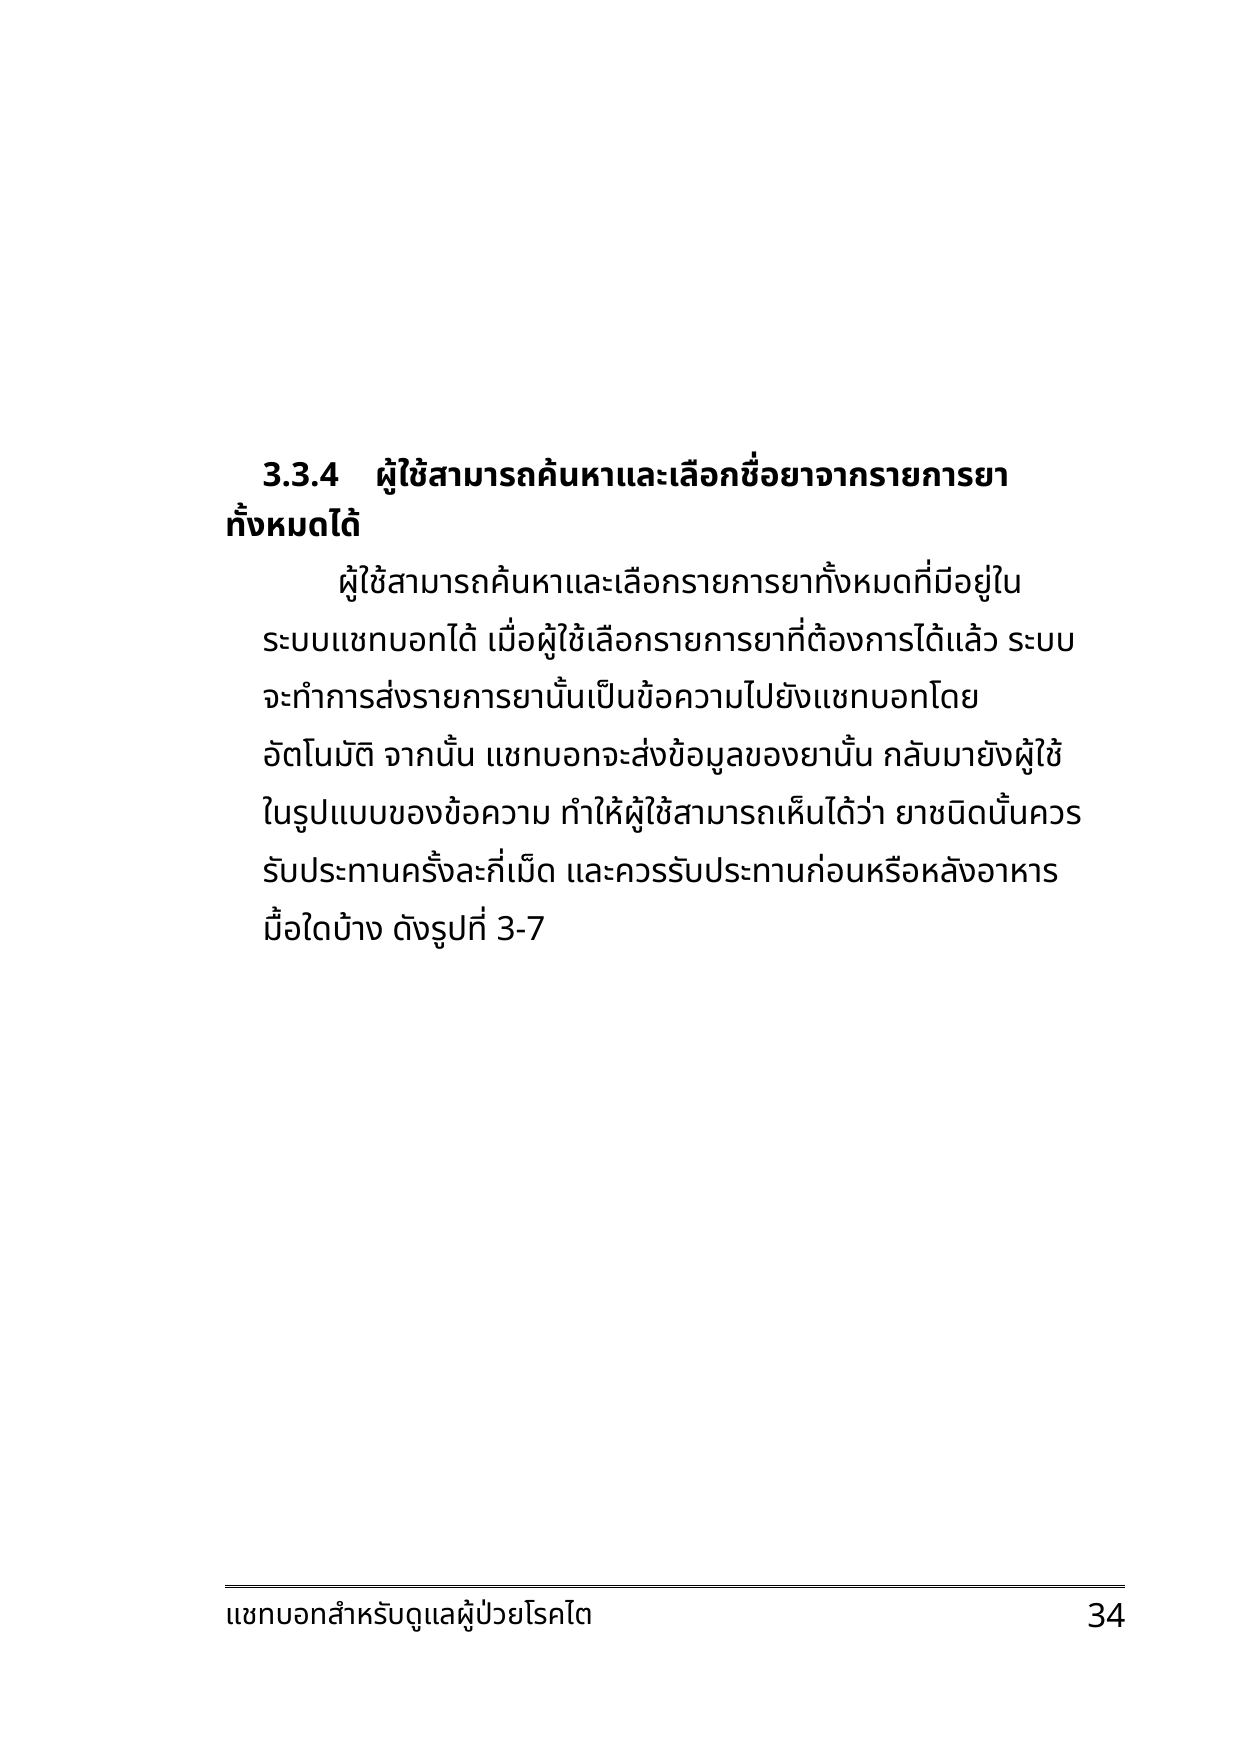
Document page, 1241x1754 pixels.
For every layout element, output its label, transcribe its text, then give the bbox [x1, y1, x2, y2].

text ผู้ใช้สามารถค้นหาและเลือกรายการยาทั้งหมดที่มีอยู่ในระบบแชทบอทได้ เมื่อผู้ใช้เลือกรายการยาที่ต้องการได้แล้ว ระบบจะทำการส่งรายการยานั้นเป็นข้อความไปยังแชทบอทโดยอัตโนมัติ จากนั้น แชทบอทจะส่งข้อมูลของยานั้น กลับมายังผู้ใช้ในรูปแบบของข้อความ ทำให้ผู้ใช้สามารถเห็นได้ว่า ยาชนิดนั้นควรรับประทานครั้งละกี่เม็ด และควรรับประทานก่อนหรือหลังอาหารมื้อใดบ้าง ดังรูปที่ 3-7 [262, 558, 1090, 956]
subtitle ผู้ใช้สามารถค้นหาและเลือกชื่อยาจากรายการยาทั้งหมดได้ [225, 450, 1090, 551]
